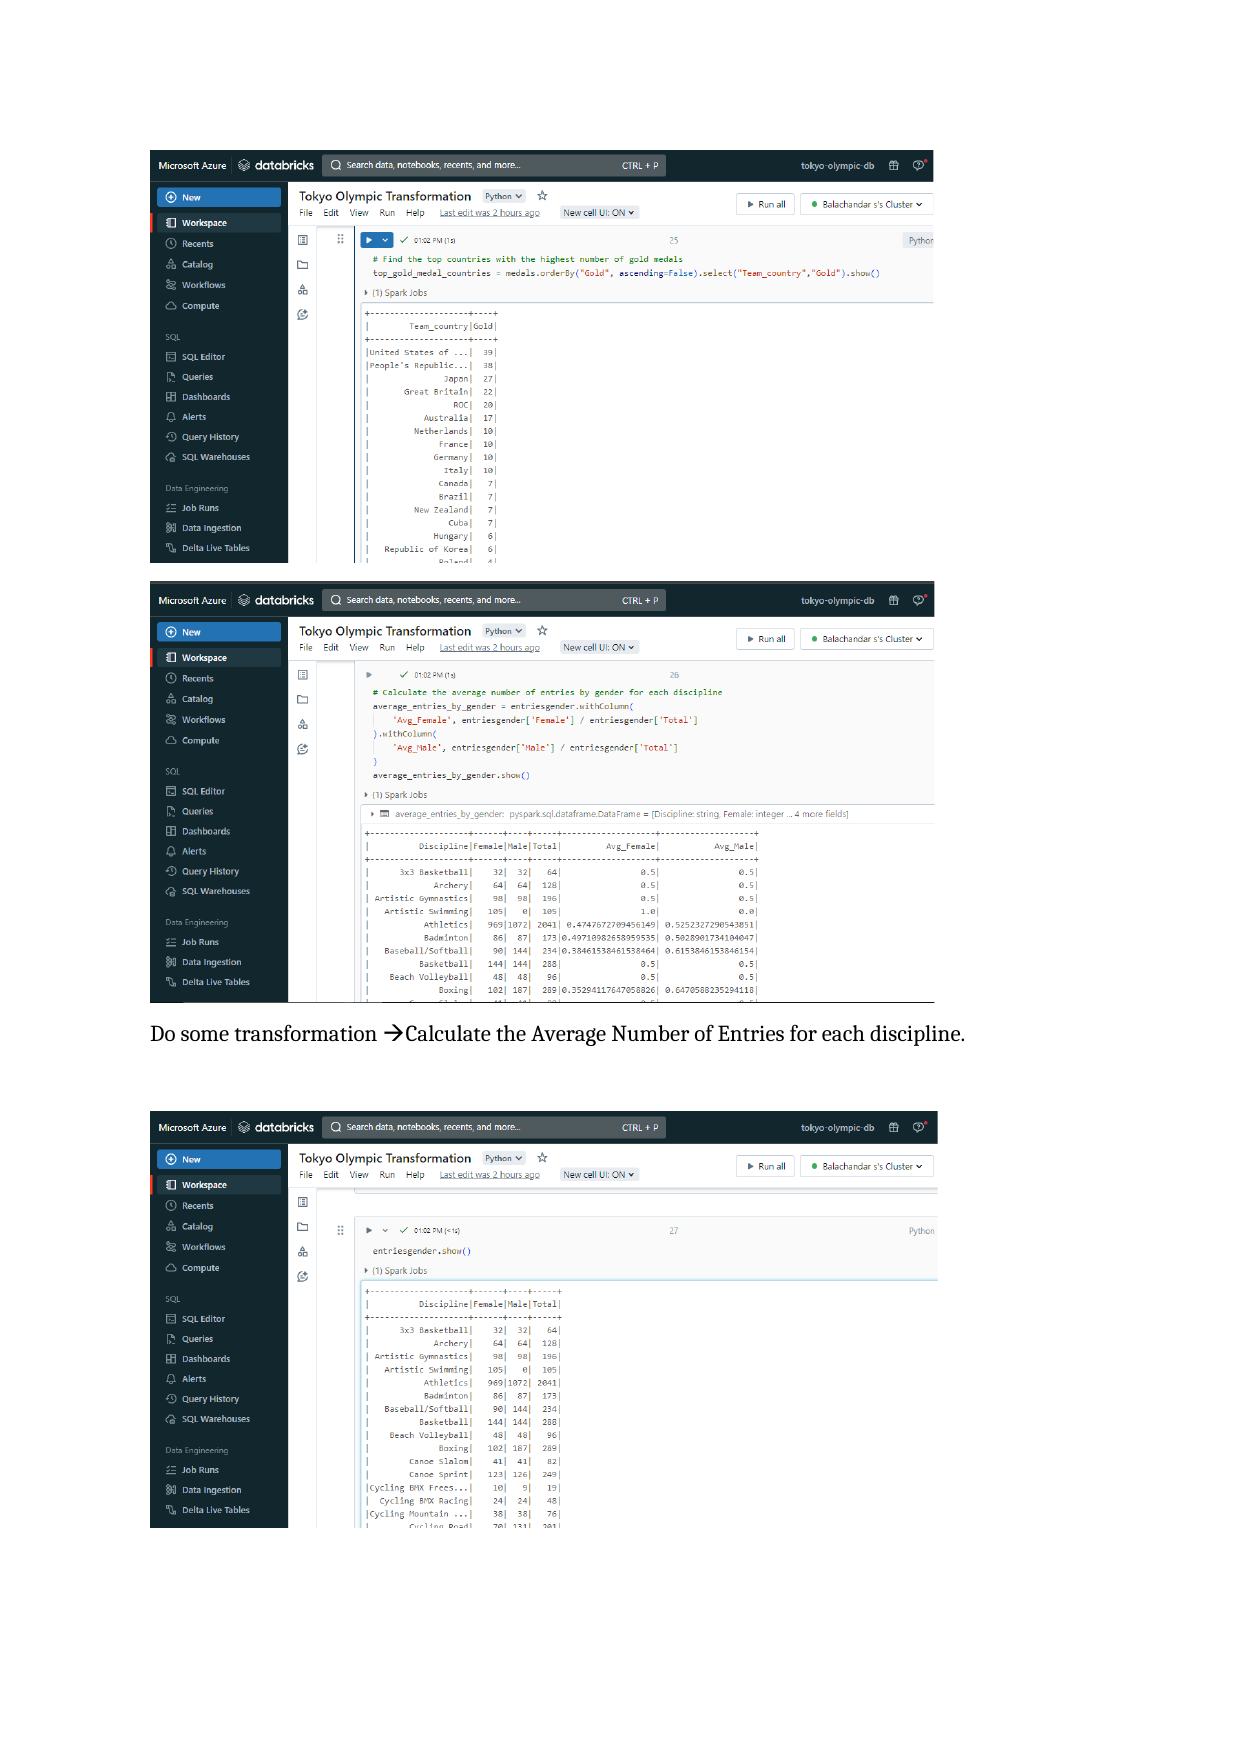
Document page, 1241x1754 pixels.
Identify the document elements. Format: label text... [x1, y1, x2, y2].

picture [150, 581, 935, 1003]
picture [150, 1111, 938, 1528]
text Do some transformation Calculate the Average Number of Entries for each discipline. [150, 1021, 1090, 1047]
picture [150, 150, 934, 563]
